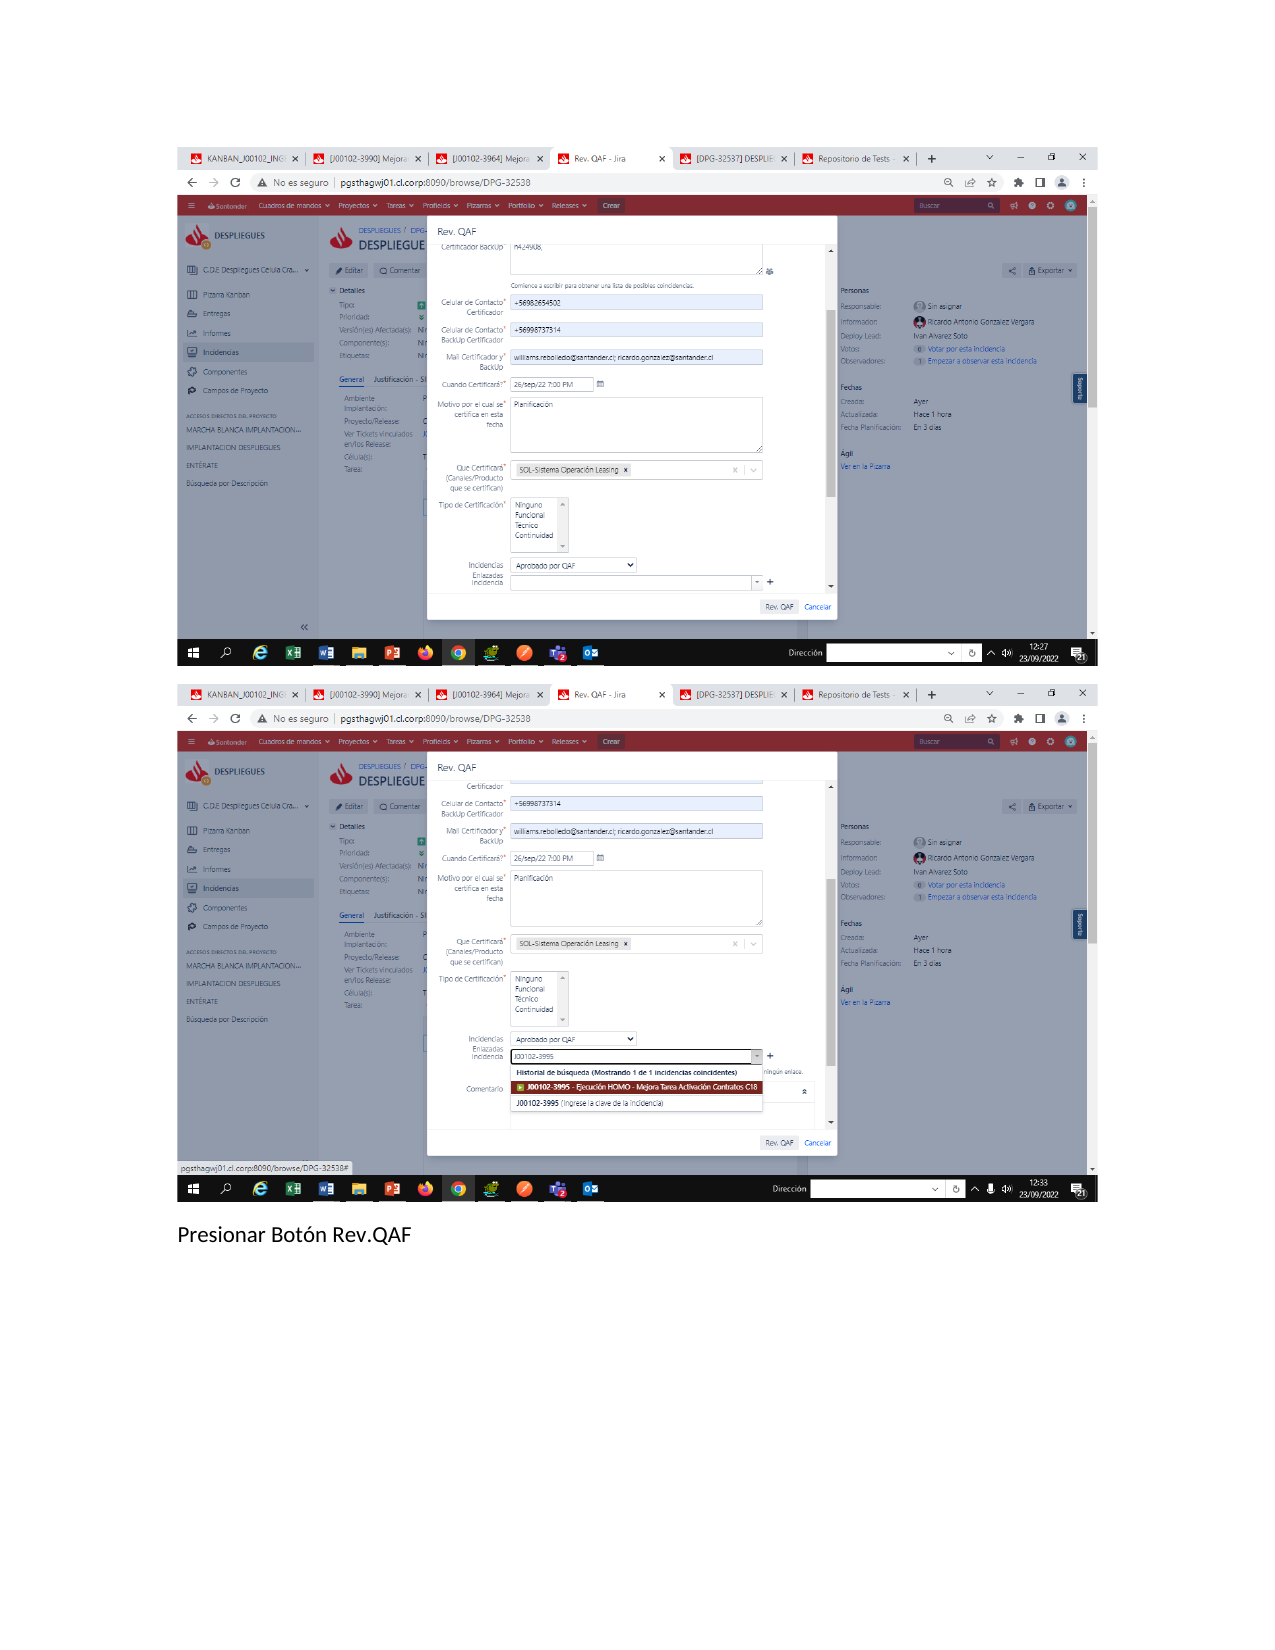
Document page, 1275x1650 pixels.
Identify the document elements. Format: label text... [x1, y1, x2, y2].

picture [177, 147, 1098, 666]
text Presionar Botón Rev.QAF [177, 1221, 1098, 1248]
picture [177, 684, 1098, 1202]
